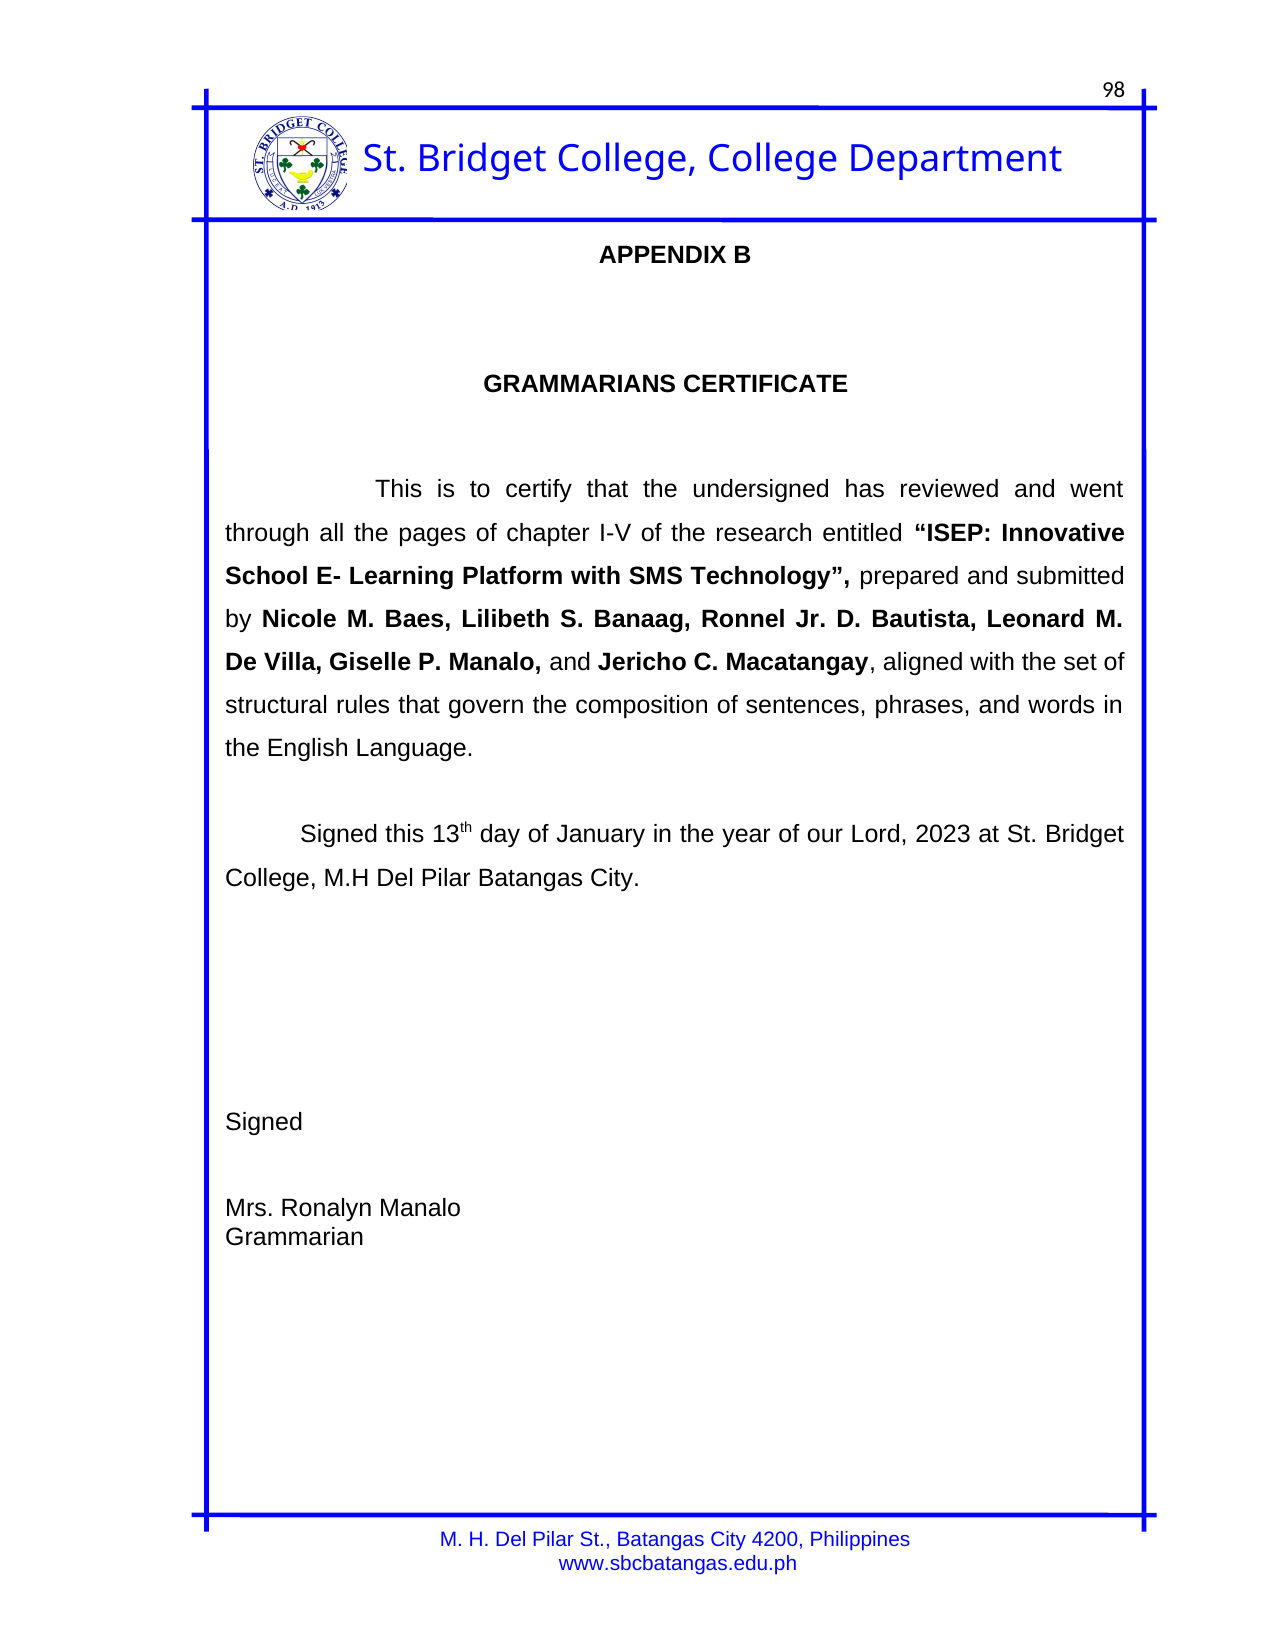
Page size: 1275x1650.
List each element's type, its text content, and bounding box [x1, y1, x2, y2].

text GRAMMARIANS CERTIFICATE [225, 369, 1106, 398]
text This is to certify that the undersigned has reviewed and went through all the pages of chapter I-V of the research entitled “ISEP: Innovative School E- Learning Platform with SMS Technology”, prepared and submitted by Nicole M. Baes, Lilibeth S. Banaag, Ronnel Jr. D. Bautista, Leonard M. De Villa, Giselle P. Manalo, and Jericho C. Macatangay, aligned with the set of structural rules that govern the composition of sentences, phrases, and words in the English Language. [225, 474, 1125, 762]
text Mrs. Ronalyn Manalo [225, 1193, 1125, 1222]
text Signed [225, 1107, 1125, 1136]
text Signed this 13th day of January in the year of our Lord, 2023 at St. Bridget College, M.H Del Pilar Batangas City. [225, 819, 1125, 891]
picture [253, 116, 347, 211]
text Grammarian [225, 1222, 1125, 1251]
subtitle APPENDIX B [225, 239, 1125, 268]
